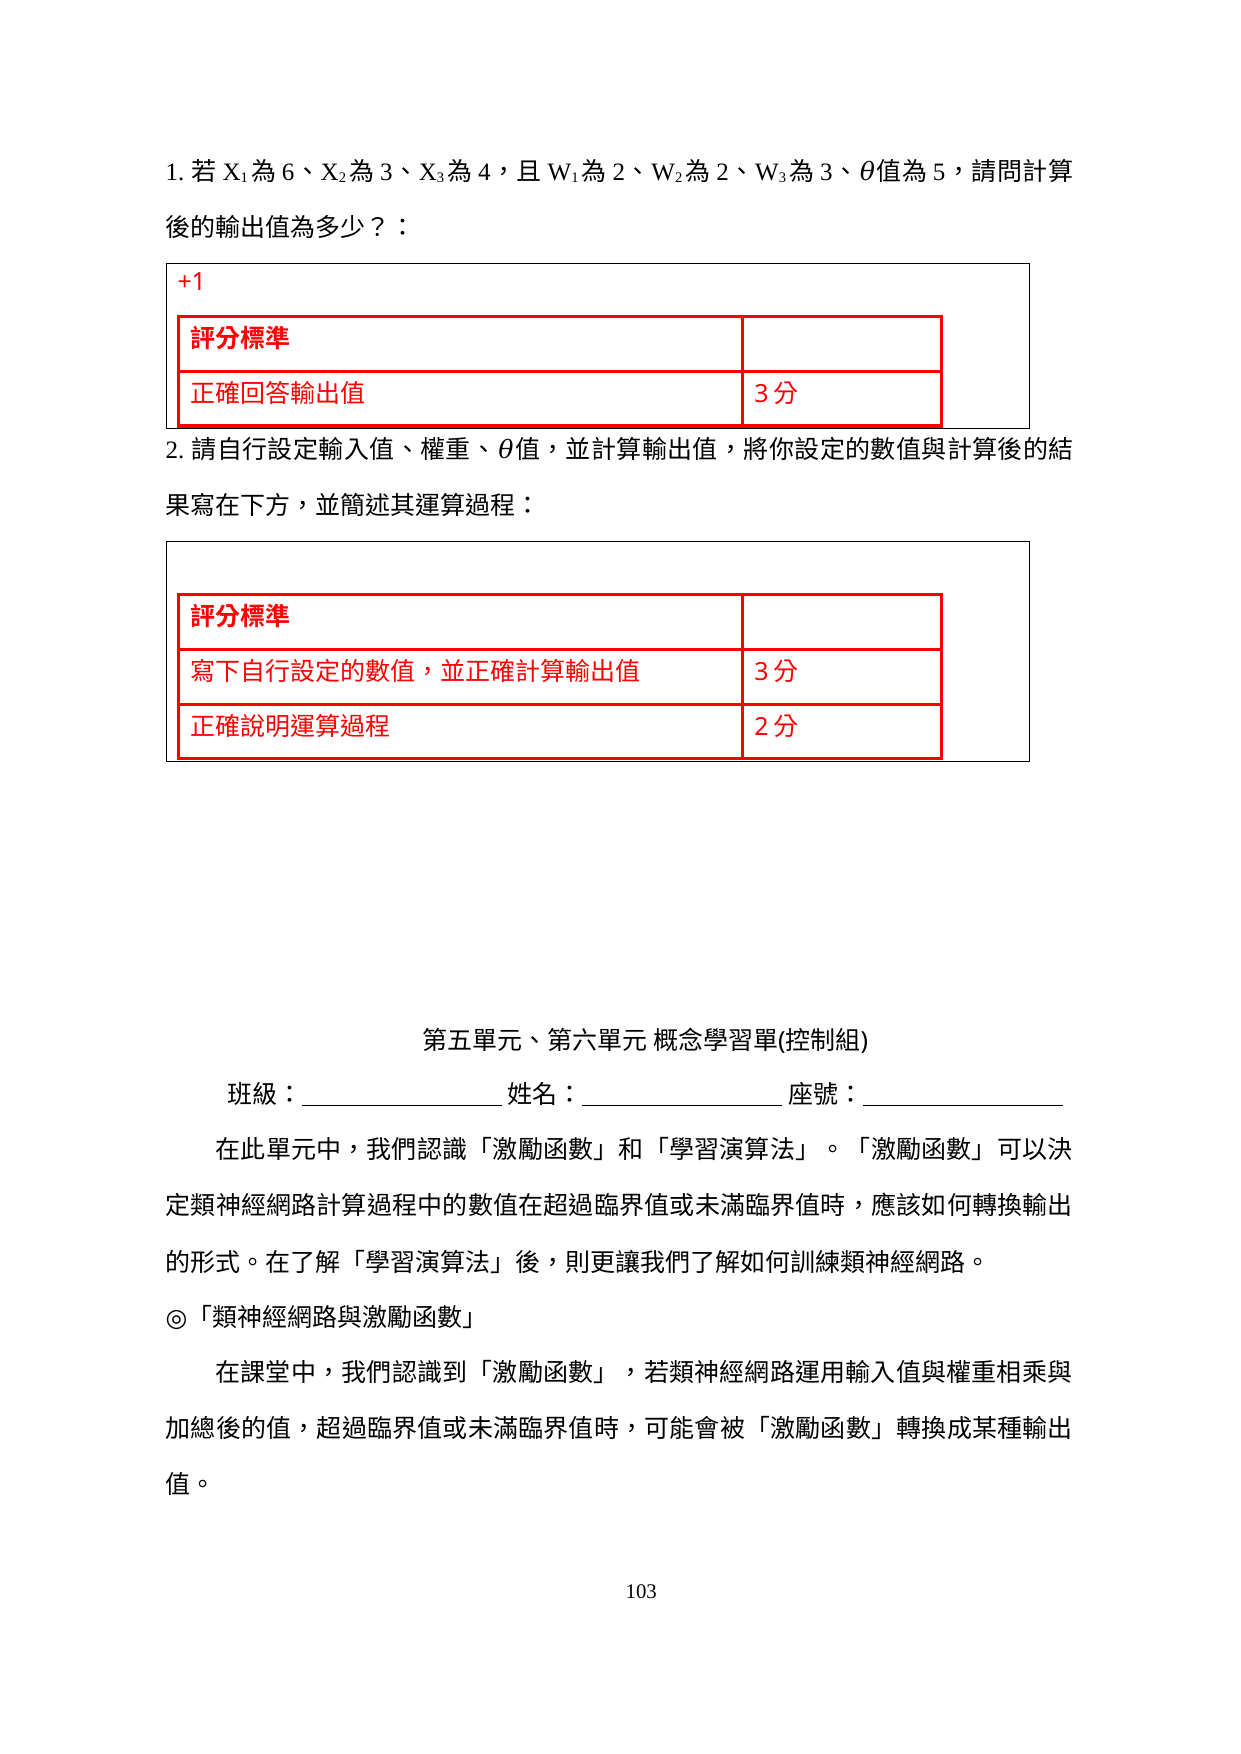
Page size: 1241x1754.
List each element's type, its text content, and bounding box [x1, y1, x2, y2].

text 班級：＿＿＿＿＿＿＿＿ 姓名：＿＿＿＿＿＿＿＿ 座號：＿＿＿＿＿＿＿＿ [165, 1074, 1075, 1111]
text ◎「類神經網路與激勵函數」 [165, 1297, 1075, 1333]
table_header [167, 542, 1029, 761]
text 在此單元中，我們認識「激勵函數」和「學習演算法」。「激勵函數」可以決定類神經網路計算過程中的數值在超過臨界值或未滿臨界值時，應該如何轉換輸出的形式。在了解「學習演算法」後，則更讓我們了解如何訓練類神經網路。 [165, 1129, 1075, 1279]
text 在課堂中，我們認識到「激勵函數」，若類神經網路運用輸入值與權重相乘與加總後的值，超過臨界值或未滿臨界值時，可能會被「激勵函數」轉換成某種輸出值。 [165, 1351, 1075, 1501]
table_header +1 [167, 264, 1029, 428]
text 1. 若X1為6、X2為3、X3為4，且W1為2、W2為2、W3為3、𝜃值為5，請問計算後的輸出值為多少？： [165, 151, 1075, 244]
text 2. 請自行設定輸入值、權重、𝜃值，並計算輸出值，將你設定的數值與計算後的結果寫在下方，並簡述其運算過程： [165, 429, 1075, 522]
text 第五單元、第六單元 概念學習單(控制組) [165, 1020, 1075, 1056]
